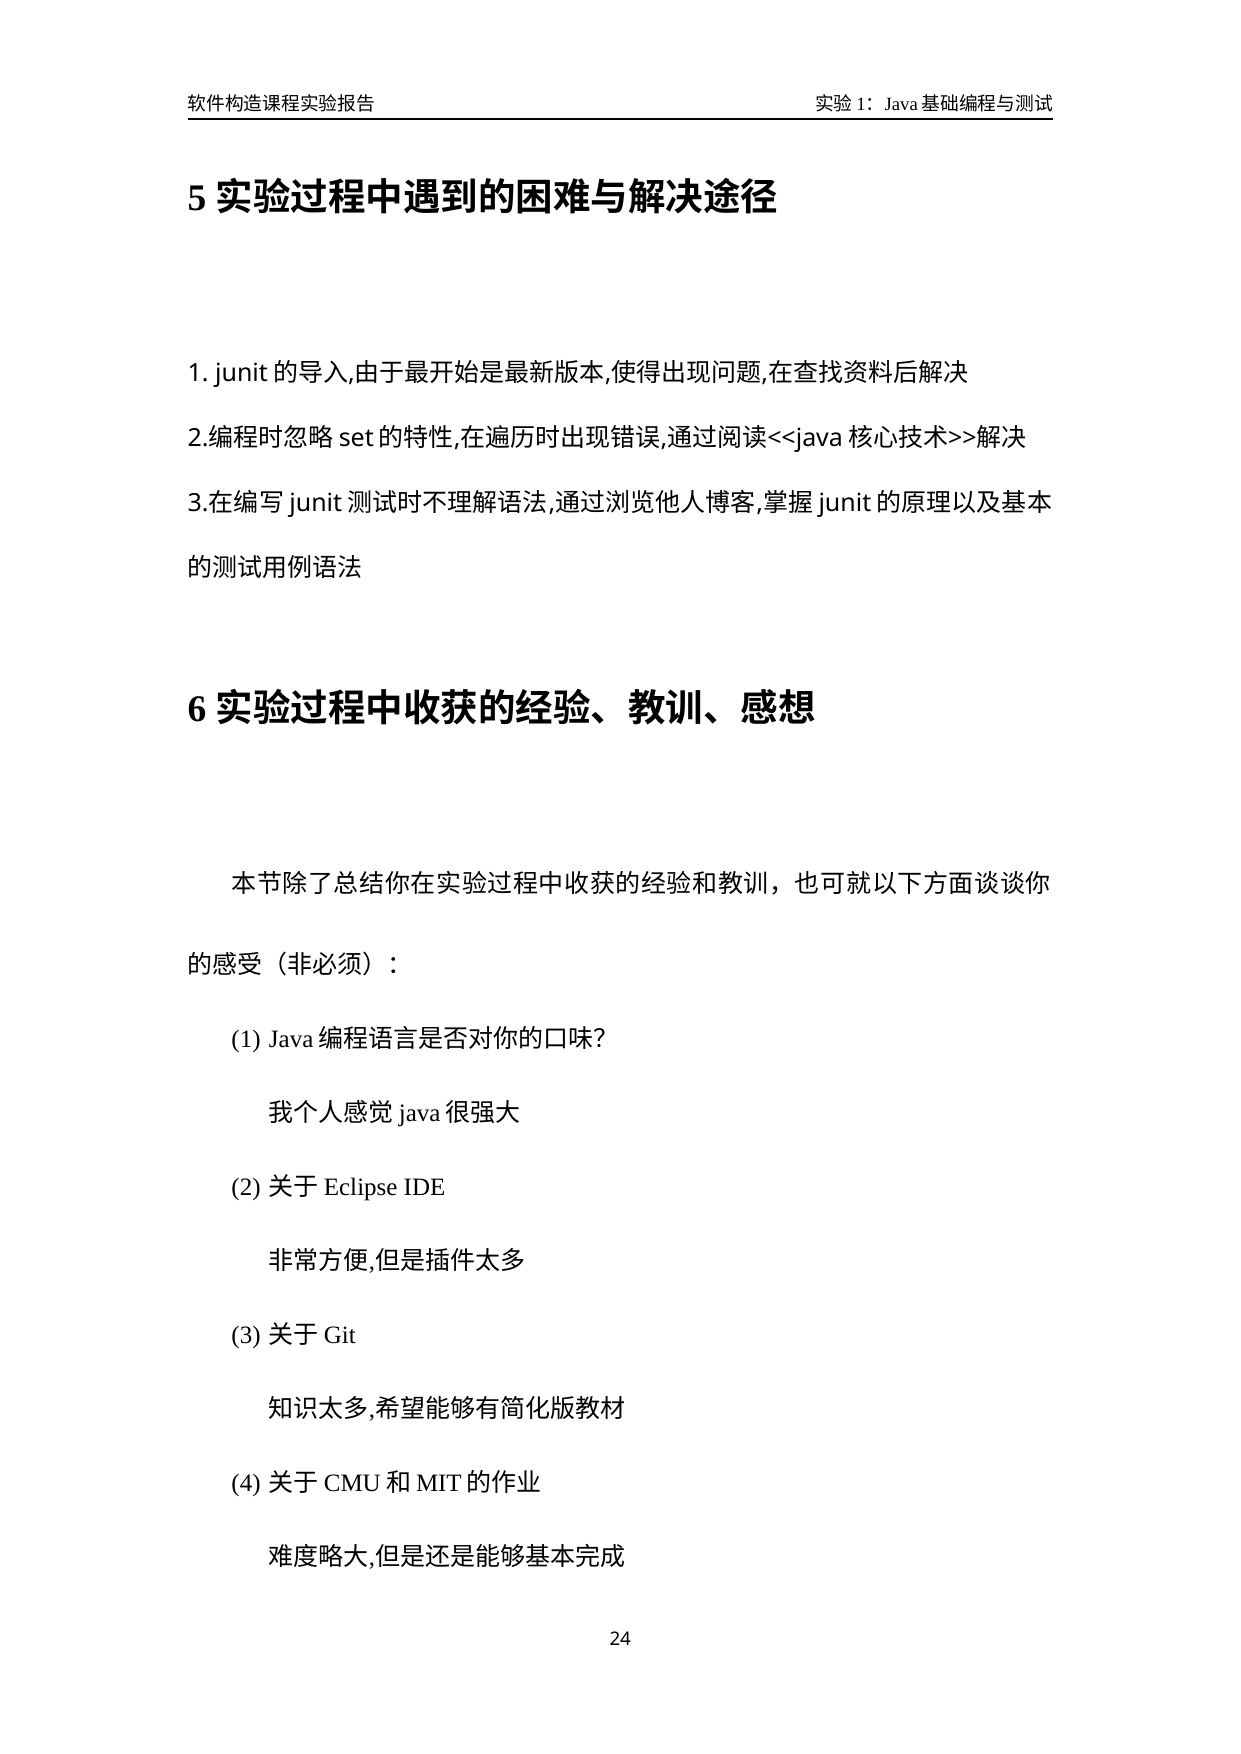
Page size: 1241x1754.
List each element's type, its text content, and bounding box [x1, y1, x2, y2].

text 2.编程时忽略set的特性,在遍历时出现错误,通过阅读<<java核心技术>>解决 [187, 403, 1053, 468]
list 关于CMU和MIT的作业 [231, 1448, 1053, 1513]
subtitle 实验过程中遇到的困难与解决途径 [187, 162, 1053, 227]
text 1. junit的导入,由于最开始是最新版本,使得出现问题,在查找资料后解决 [187, 338, 1053, 403]
list 我个人感觉java很强大 [269, 1078, 1053, 1143]
text 3.在编写junit测试时不理解语法,通过浏览他人博客,掌握junit的原理以及基本的测试用例语法 [187, 468, 1053, 598]
list 关于Eclipse IDE [231, 1152, 1053, 1217]
list Java编程语言是否对你的口味？ [231, 1004, 1053, 1069]
subtitle 实验过程中收获的经验、教训、感想 [187, 673, 1053, 738]
text 本节除了总结你在实验过程中收获的经验和教训，也可就以下方面谈谈你的感受（非必须）： [187, 849, 1053, 995]
list 难度略大,但是还是能够基本完成 [269, 1522, 1053, 1587]
list 关于Git [231, 1300, 1053, 1365]
list 知识太多,希望能够有简化版教材 [269, 1374, 1053, 1439]
text 非常方便,但是插件太多 [269, 1226, 1053, 1291]
